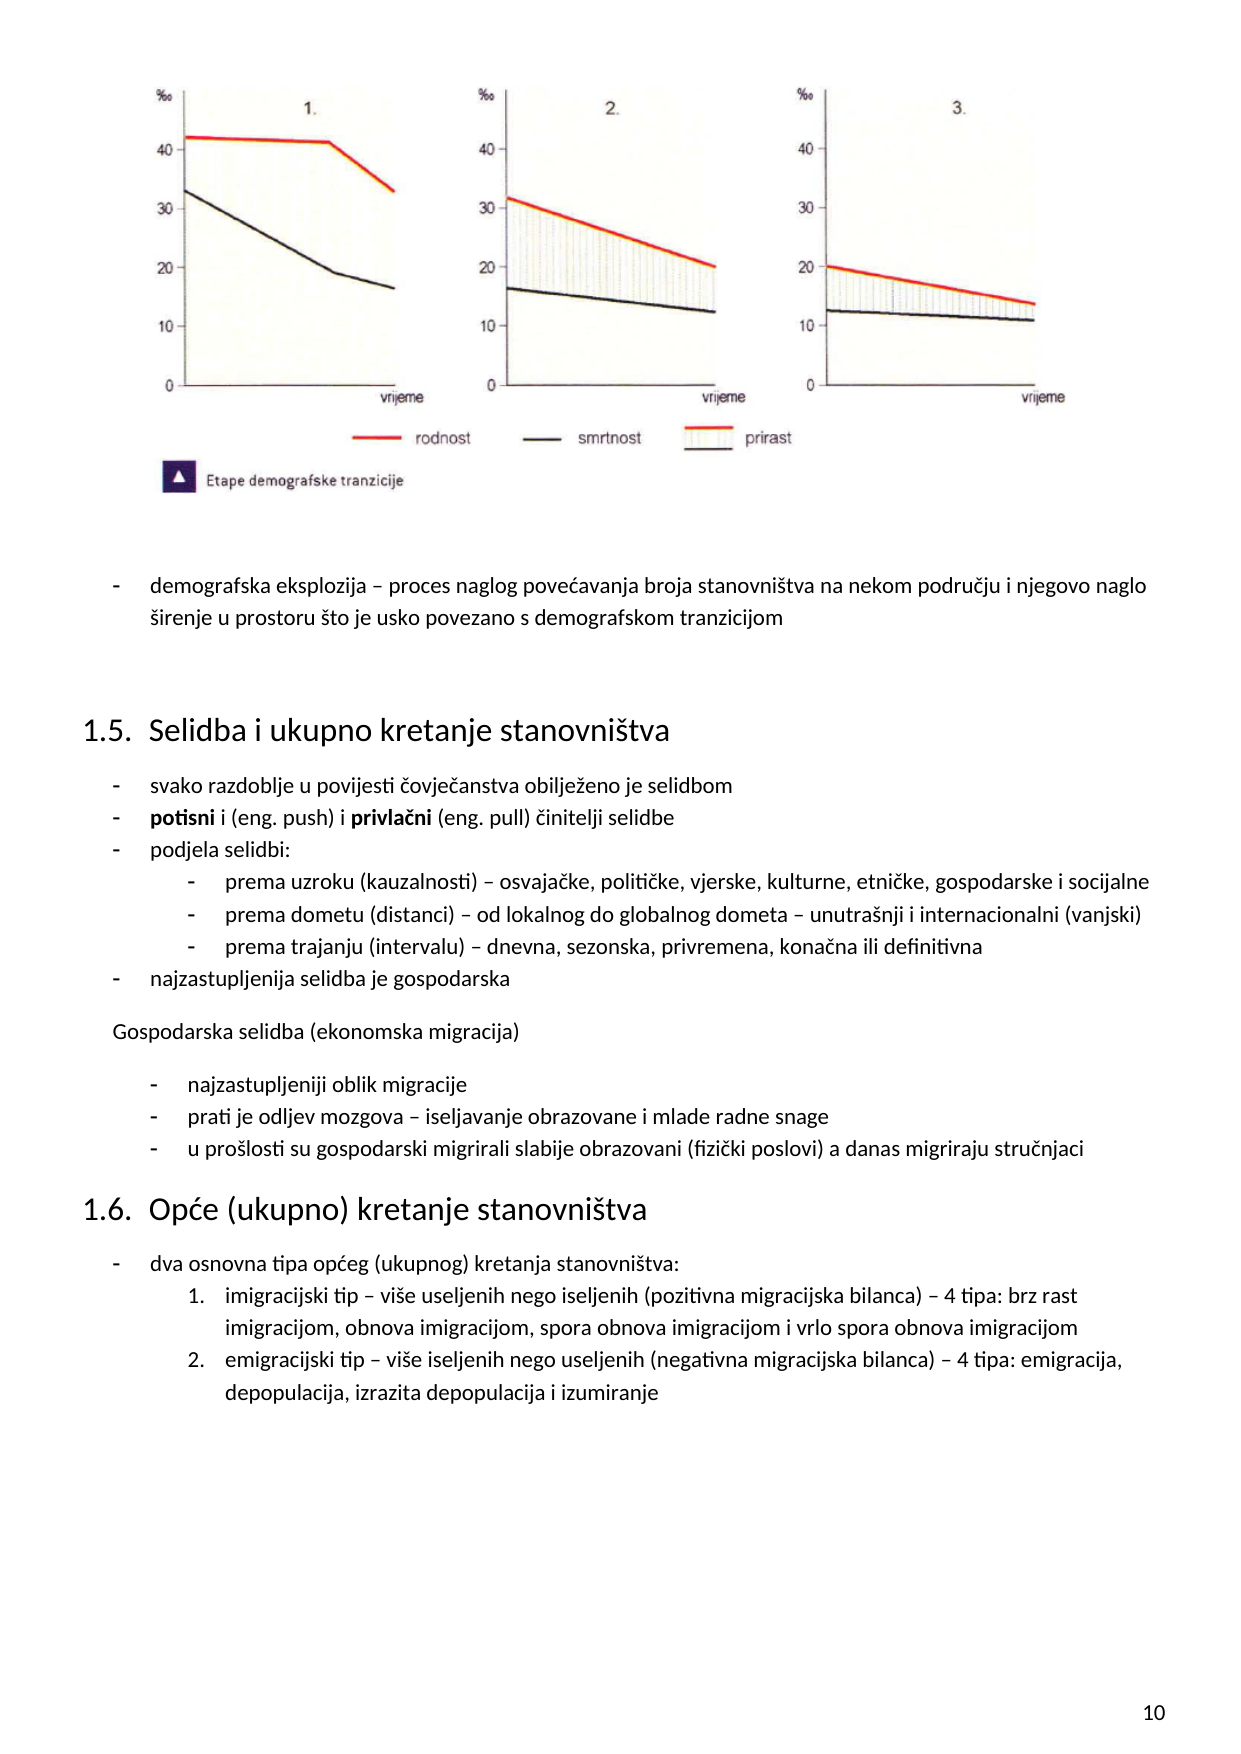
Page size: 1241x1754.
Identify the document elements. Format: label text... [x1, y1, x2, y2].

list emigracijski tip – više iseljenih nego useljenih (negativna migracijska bilanca) – 4 tipa: emigracija, depopulacija, izrazita depopulacija i izumiranje [187, 1346, 1165, 1406]
text Gospodarska selidba (ekonomska migracija) [112, 1017, 1165, 1045]
list podjela selidbi: [112, 835, 1165, 863]
list prema dometu (distanci) – od lokalnog do globalnog dometa – unutrašnji i internacionalni (vanjski) [187, 900, 1165, 928]
list prema trajanju (intervalu) – dnevna, sezonska, privremena, konačna ili definitivna [187, 932, 1165, 960]
list najzastupljeniji oblik migracije [150, 1070, 1165, 1098]
list u prošlosti su gospodarski migrirali slabije obrazovani (fizički poslovi) a danas migriraju stručnjaci [150, 1134, 1165, 1162]
list prati je odljev mozgova – iseljavanje obrazovane i mlade radne snage [150, 1102, 1165, 1130]
list potisni i (eng. push) i privlačni (eng. pull) činitelji selidbe [112, 803, 1165, 831]
list prema uzroku (kauzalnosti) – osvajačke, političke, vjerske, kulturne, etničke, gospodarske i socijalne [187, 867, 1165, 896]
list imigracijski tip – više useljenih nego iseljenih (pozitivna migracijska bilanca) – 4 tipa: brz rast imigracijom, obnova imigracijom, spora obnova imigracijom i vrlo spora obnova imigracijom [187, 1281, 1165, 1341]
subtitle Opće (ukupno) kretanje stanovništva [82, 1187, 1165, 1228]
list demografska eksplozija – proces naglog povećavanja broja stanovništva na nekom području i njegovo naglo širenje u prostoru što je usko povezano s demografskom tranzicijom [112, 571, 1165, 631]
list najzastupljenija selidba je gospodarska [112, 964, 1165, 992]
list dva osnovna tipa općeg (ukupnog) kretanja stanovništva: [112, 1249, 1165, 1277]
subtitle Selidba i ukupno kretanje stanovništva [82, 709, 1165, 750]
list svako razdoblje u povijesti čovječanstva obilježeno je selidbom [112, 771, 1165, 799]
